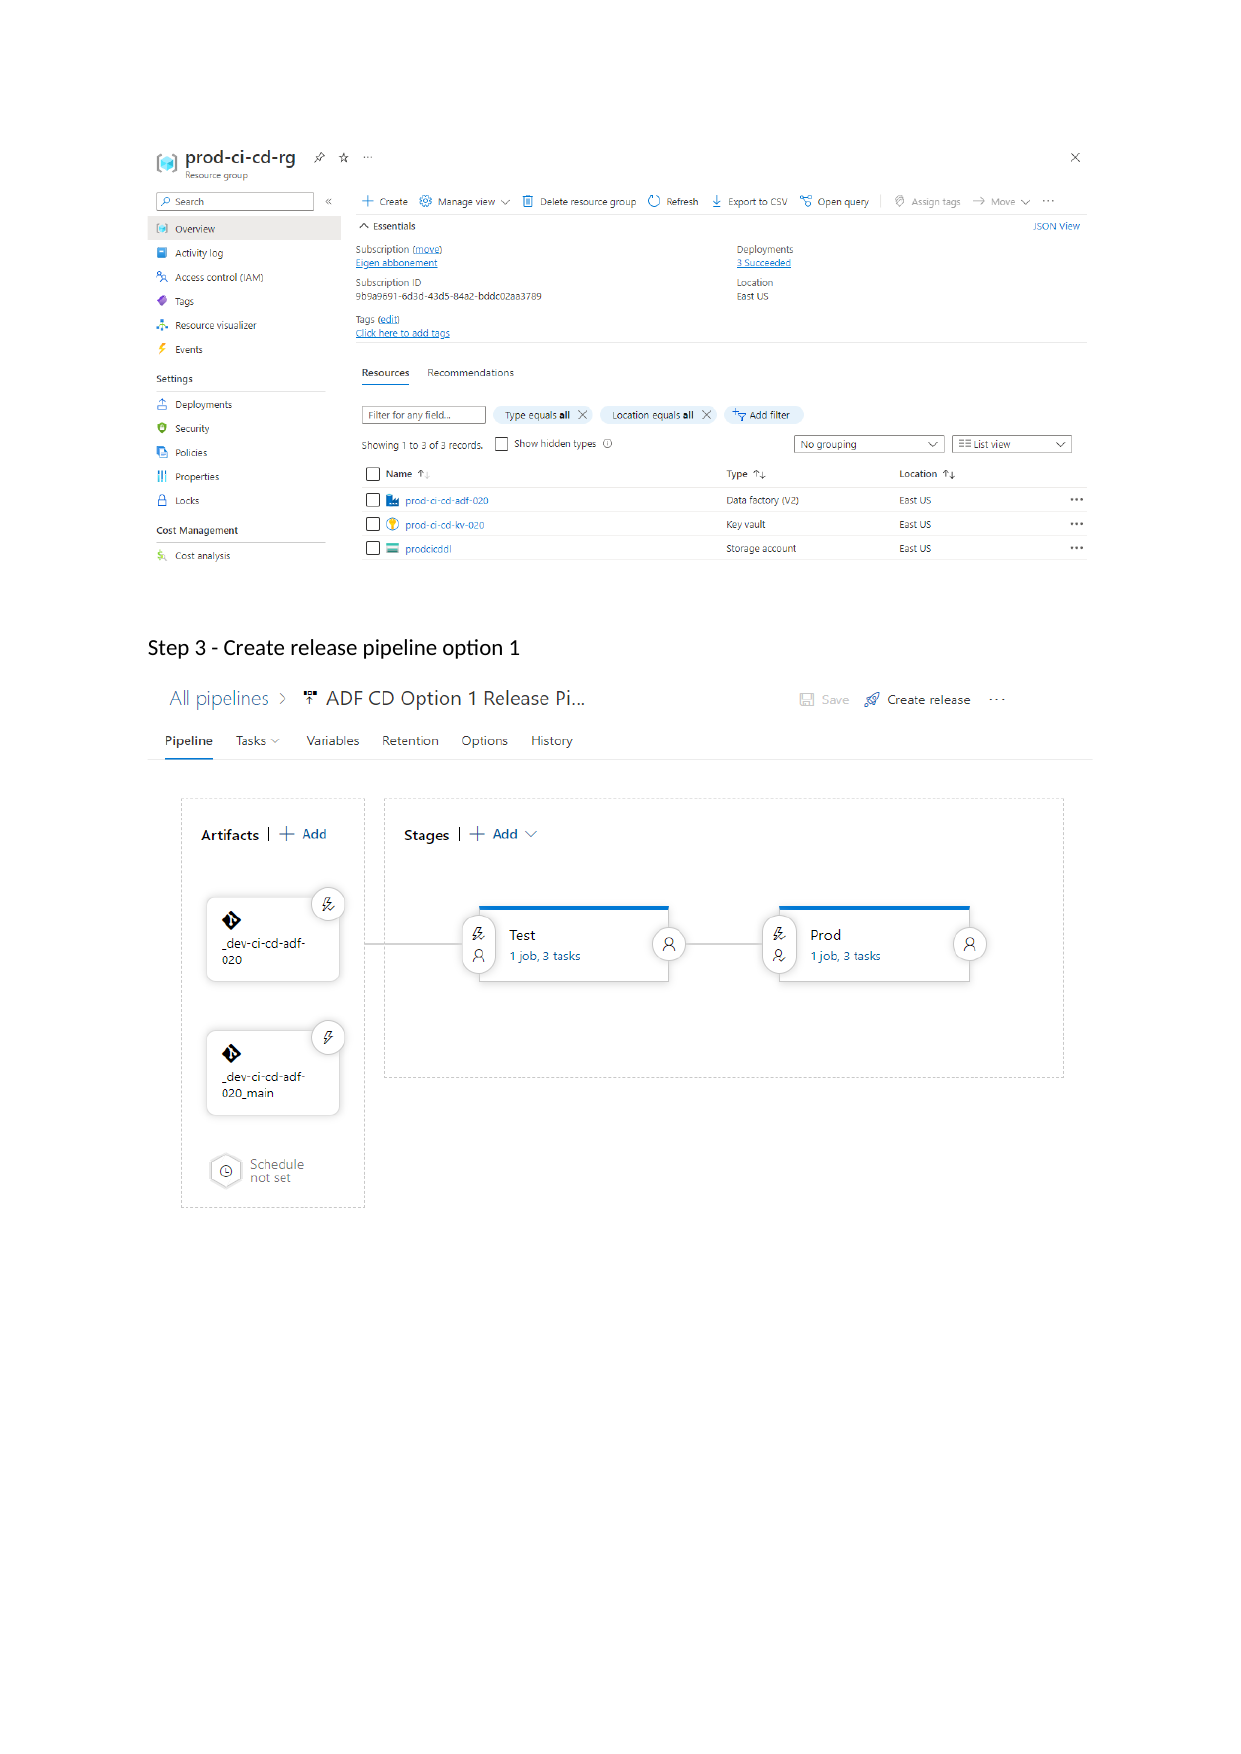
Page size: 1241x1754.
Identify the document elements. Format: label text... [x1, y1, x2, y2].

picture [147, 147, 1093, 568]
text Step 3 - Create release pipeline option 1 [148, 633, 1093, 661]
picture [147, 680, 1093, 1215]
